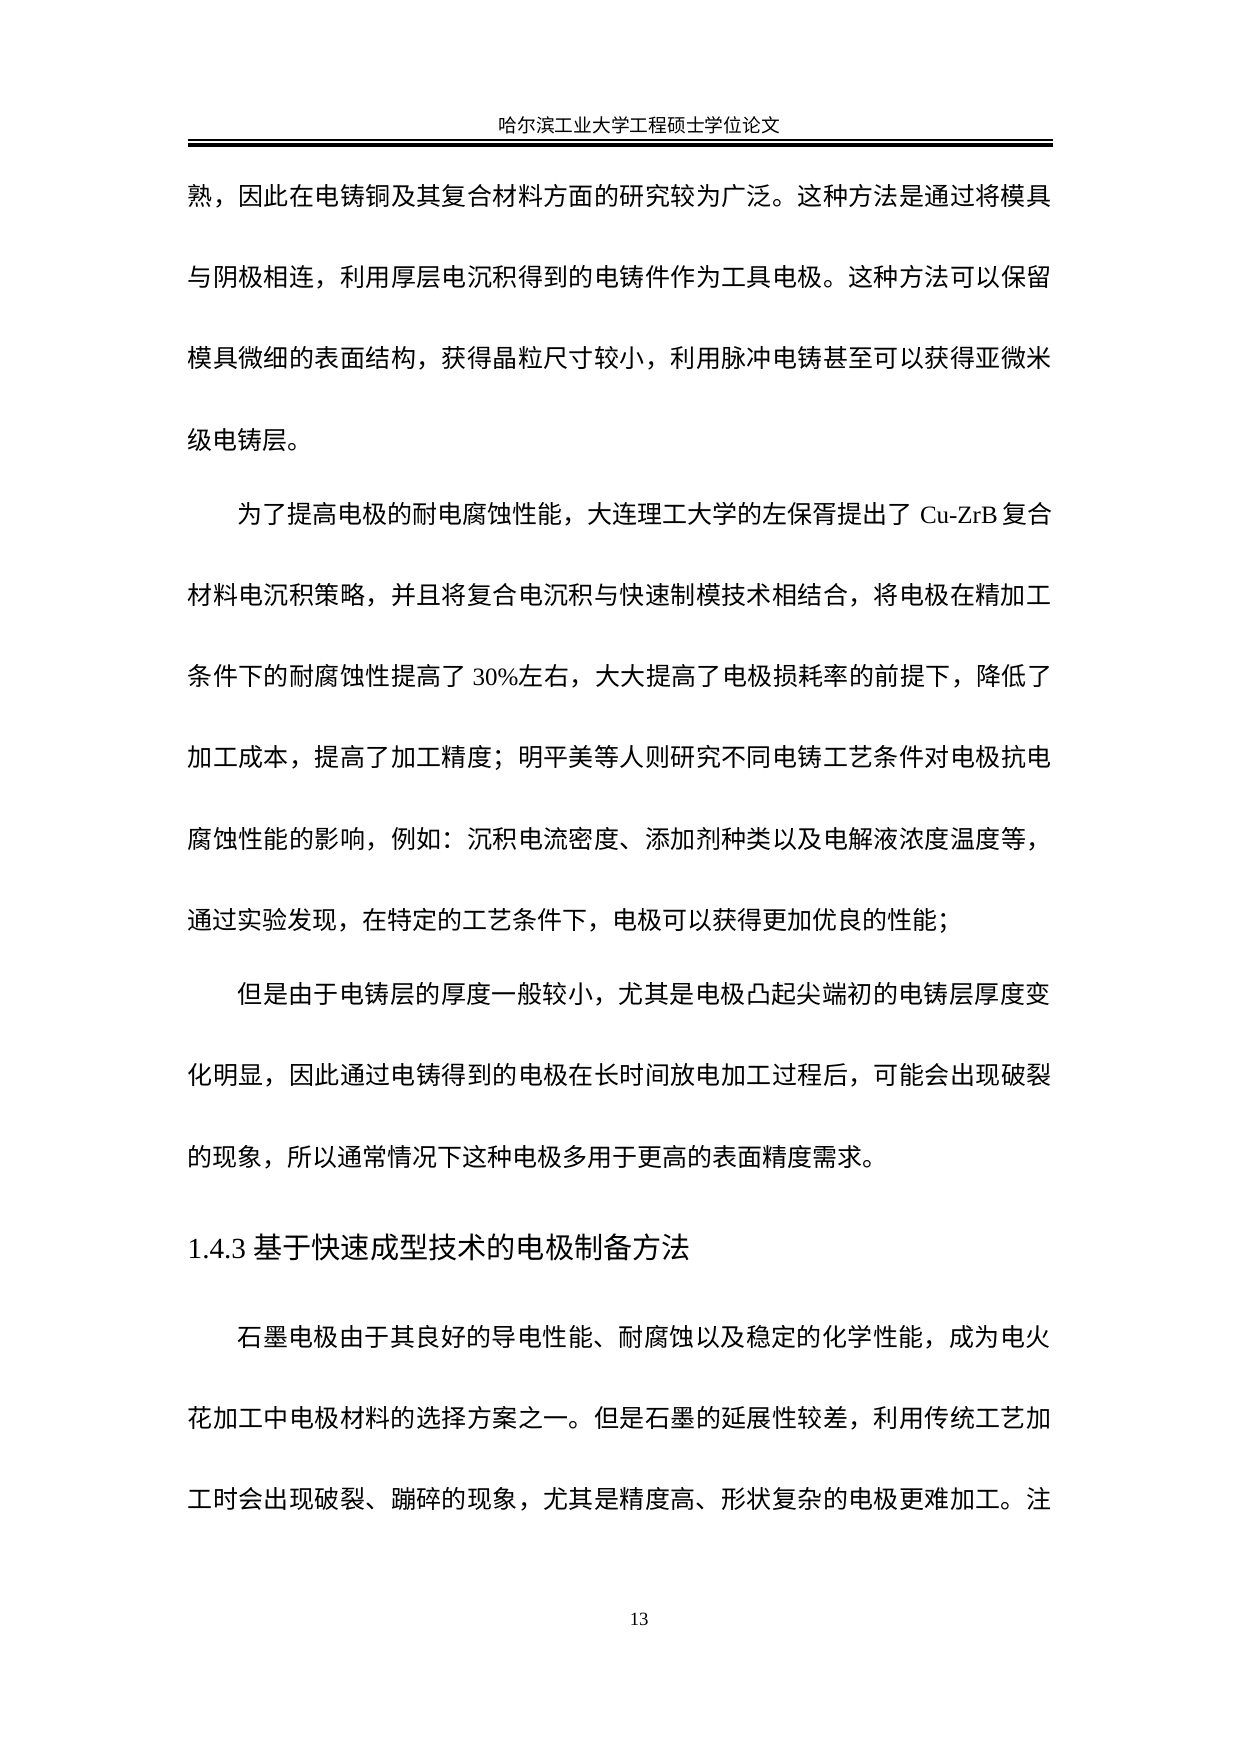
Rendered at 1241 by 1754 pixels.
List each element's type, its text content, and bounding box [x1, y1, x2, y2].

subtitle 基于快速成型技术的电极制备方法 [187, 1213, 1053, 1278]
text 但是由于电铸层的厚度一般较小，尤其是电极凸起尖端初的电铸层厚度变化明显，因此通过电铸得到的电极在长时间放电加工过程后，可能会出现破裂的现象，所以通常情况下这种电极多用于更高的表面精度需求。 [187, 960, 1053, 1188]
text 为了提高电极的耐电腐蚀性能，大连理工大学的左保胥提出了Cu-ZrB复合材料电沉积策略，并且将复合电沉积与快速制模技术相结合，将电极在精加工条件下的耐腐蚀性提高了30%左右，大大提高了电极损耗率的前提下，降低了加工成本，提高了加工精度；明平美等人则研究不同电铸工艺条件对电极抗电腐蚀性能的影响，例如：沉积电流密度、添加剂种类以及电解液浓度温度等，通过实验发现，在特定的工艺条件下，电极可以获得更加优良的性能； [187, 480, 1053, 951]
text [187, 1303, 1053, 1530]
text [187, 162, 1053, 471]
